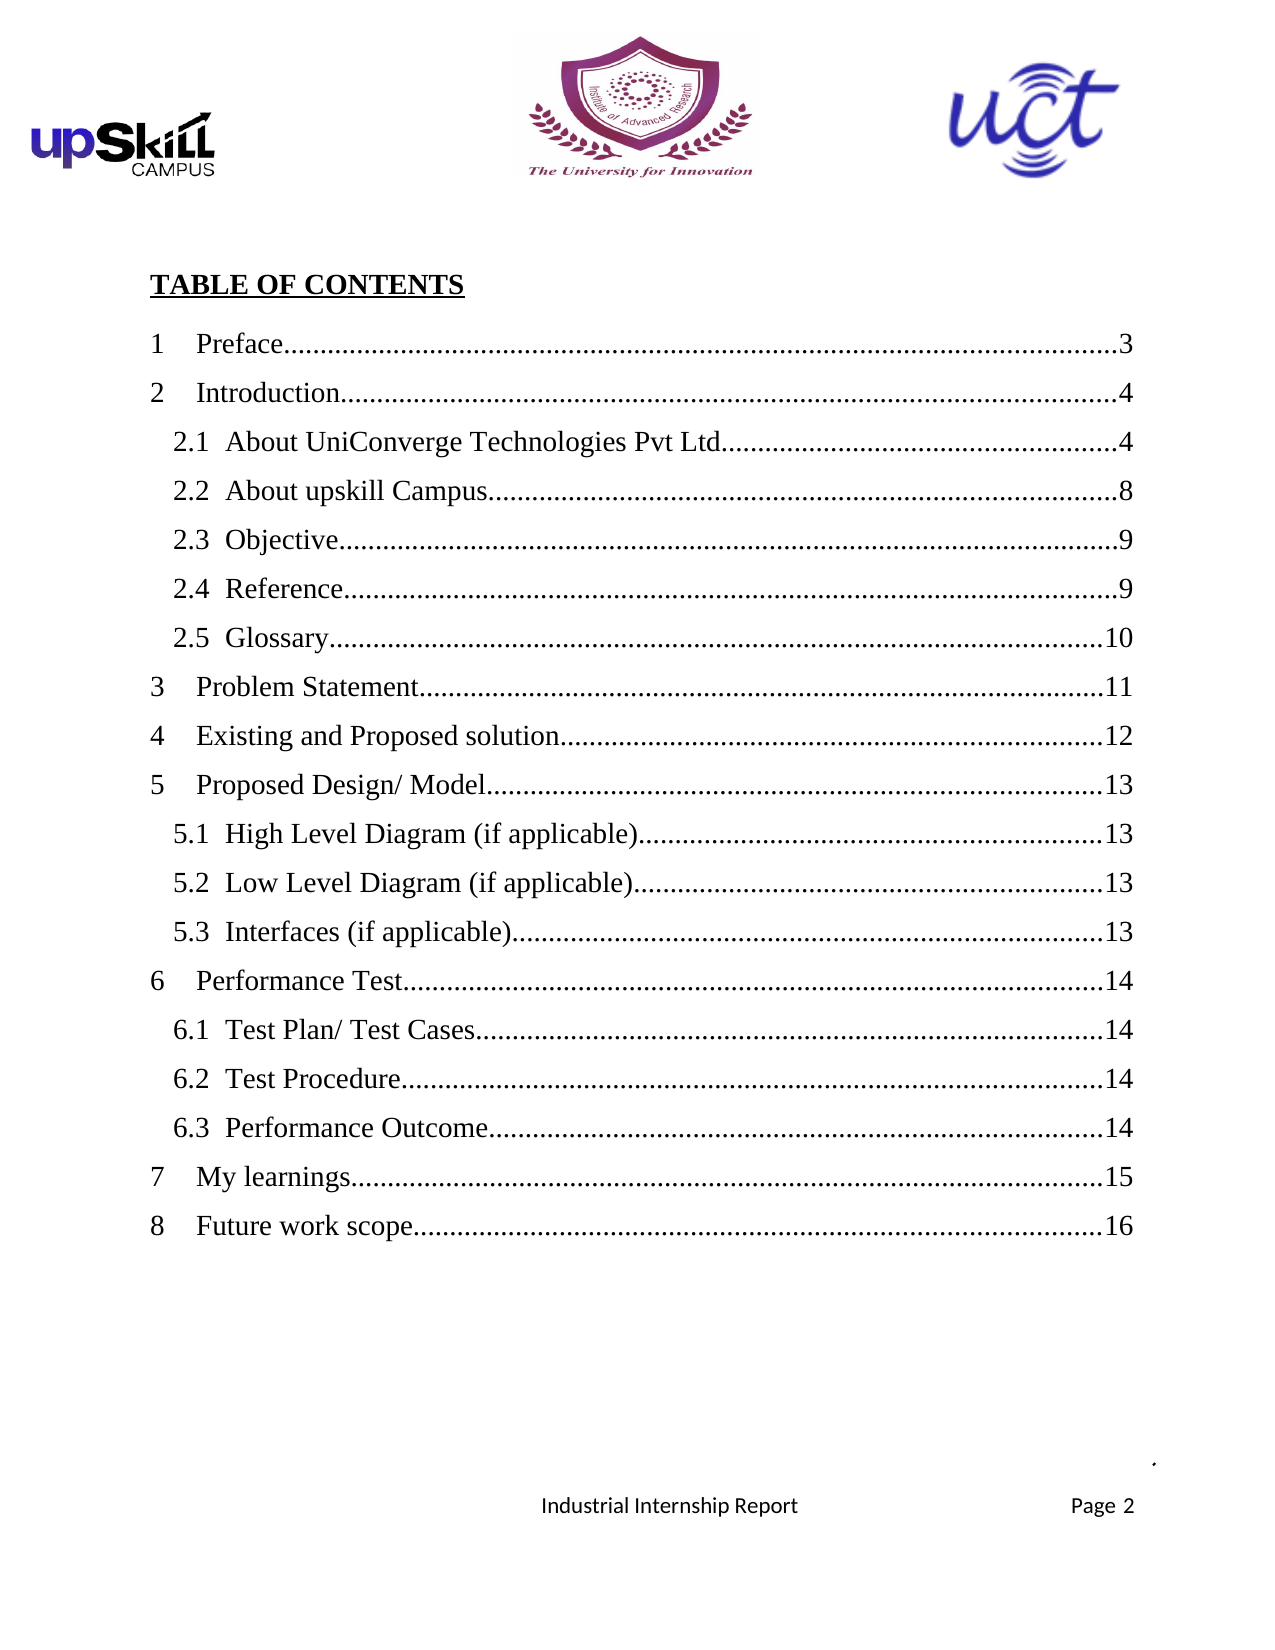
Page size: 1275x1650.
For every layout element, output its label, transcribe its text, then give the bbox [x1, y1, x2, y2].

picture [0, 100, 246, 180]
text TABLE OF CONTENTS [150, 267, 1134, 301]
picture [511, 28, 764, 180]
picture [946, 54, 1125, 180]
